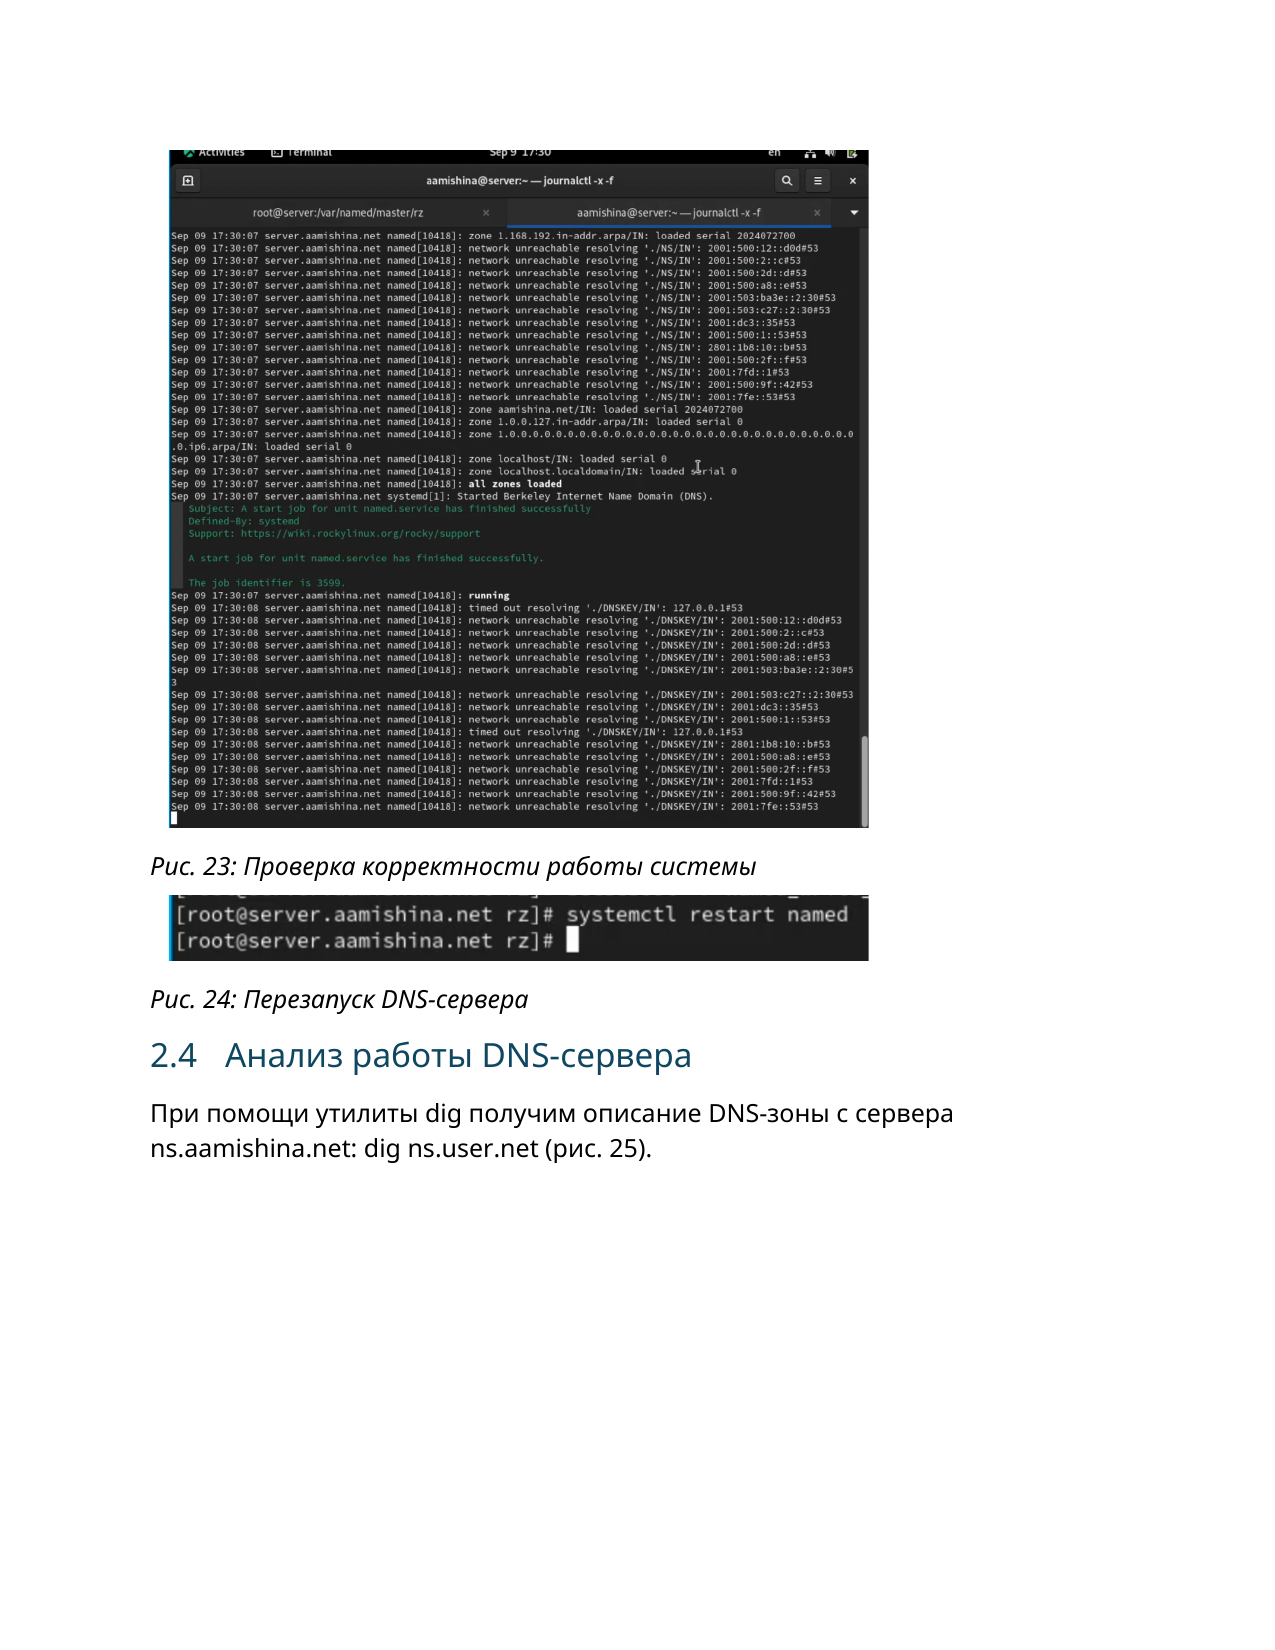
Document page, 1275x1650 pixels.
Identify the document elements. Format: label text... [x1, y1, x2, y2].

picture [171, 150, 869, 828]
text При помощи утилиты dig получим описание DNS-зоны с сервера ns.aamishina.net: dig ns.user.net (рис. 25). [150, 1096, 1125, 1164]
text Рис. 24: Перезапуск DNS-сервера [150, 981, 1125, 1015]
subtitle 2.4 Анализ работы DNS-сервера [150, 1032, 1125, 1077]
text Рис. 23: Проверка корректности работы системы [150, 848, 1125, 883]
picture [175, 895, 869, 961]
